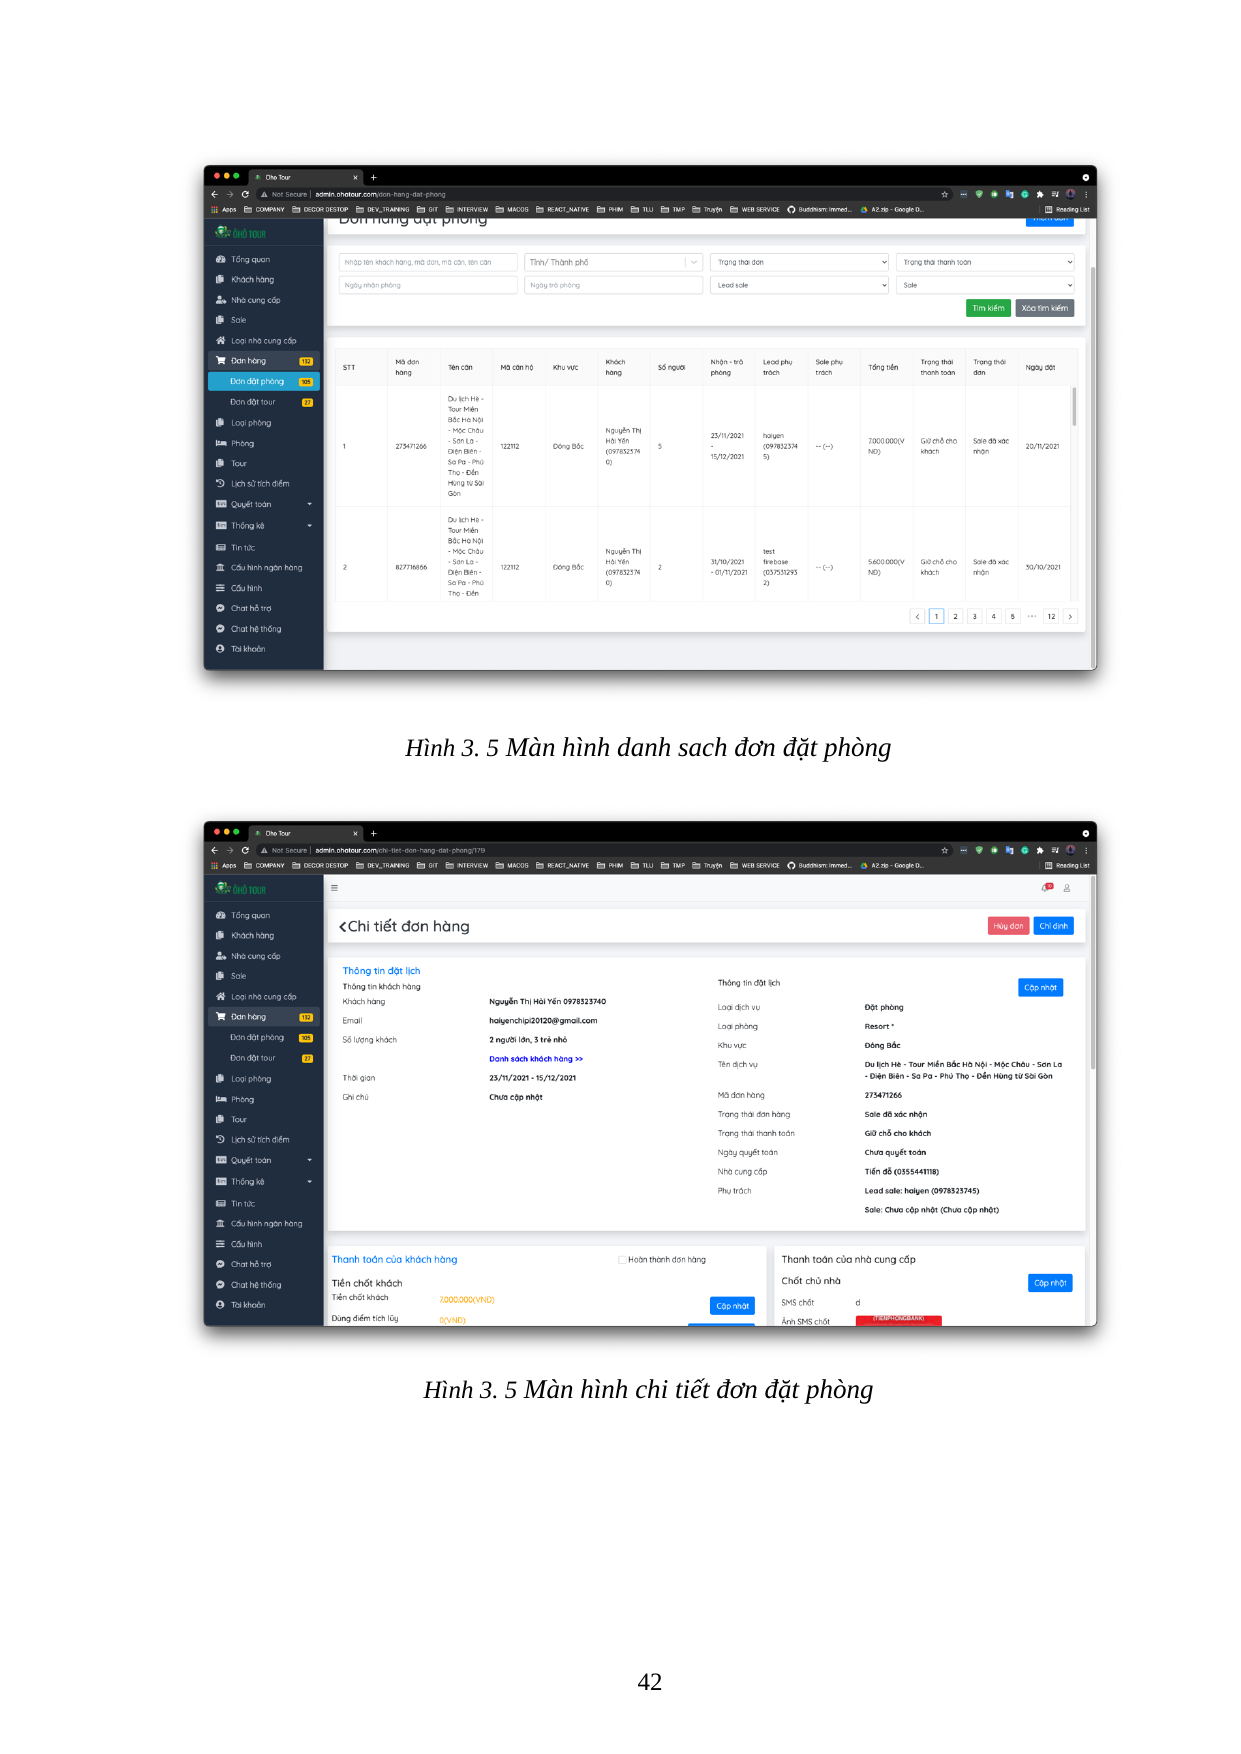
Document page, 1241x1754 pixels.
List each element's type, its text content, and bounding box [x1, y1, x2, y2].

text Hình 3. 5 Màn hình chi tiết đơn đặt phòng [177, 1373, 1122, 1404]
picture [177, 147, 1123, 705]
text Hình 3. 5 Màn hình danh sach đơn đặt phòng [177, 731, 1122, 762]
picture [177, 803, 1123, 1361]
